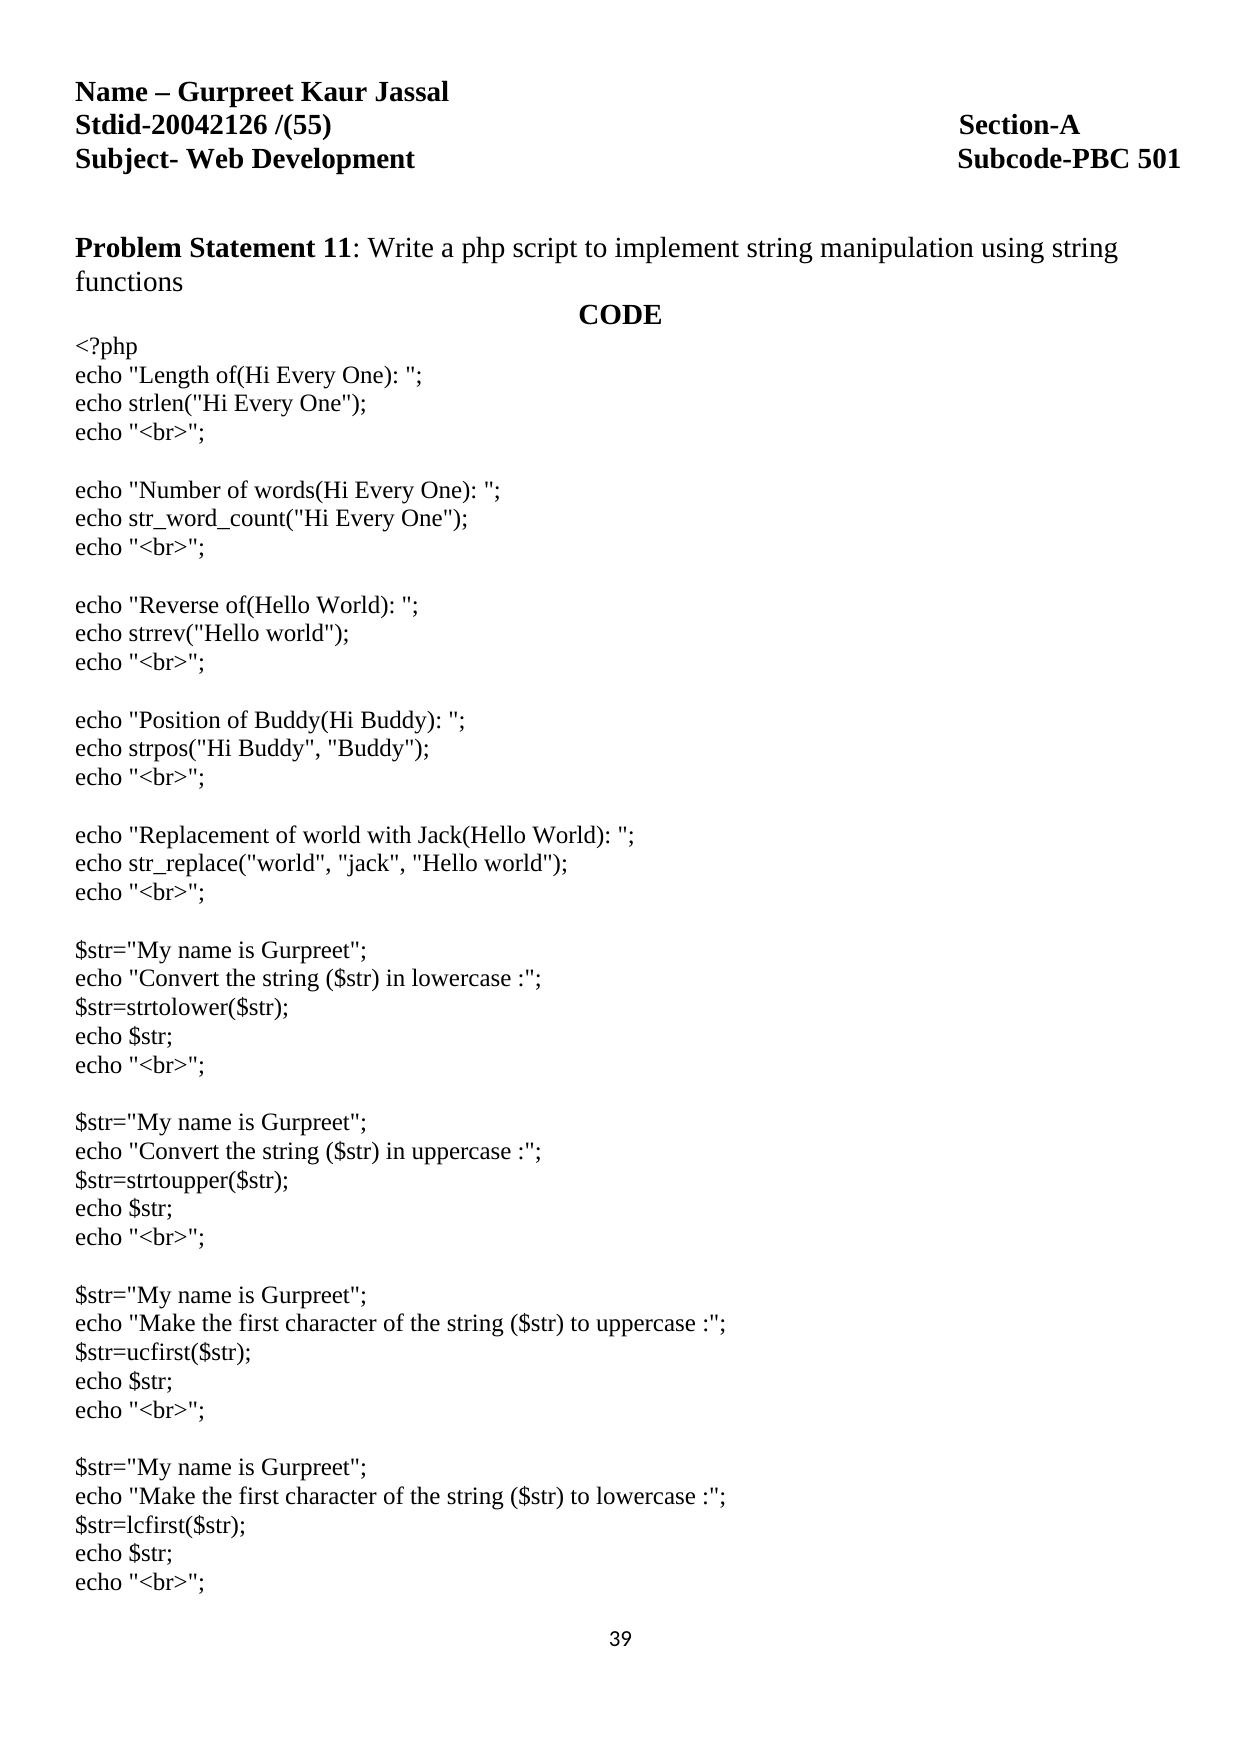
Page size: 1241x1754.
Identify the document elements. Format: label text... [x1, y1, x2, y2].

text echo "<br>"; [75, 1395, 1165, 1423]
text echo "<br>"; [75, 762, 1165, 791]
text echo "Make the first character of the string ($str) to uppercase :"; [75, 1308, 1165, 1337]
text echo "<br>"; [75, 532, 1165, 561]
text echo "<br>"; [75, 1050, 1165, 1078]
text echo $str; [75, 1366, 1165, 1395]
text echo "Reverse of(Hello World): "; [75, 590, 1165, 618]
text $str=lcfirst($str); [75, 1510, 1165, 1538]
text echo "Position of Buddy(Hi Buddy): "; [75, 705, 1165, 733]
text $str=strtolower($str); [75, 992, 1165, 1021]
text CODE [75, 297, 1165, 331]
text echo "<br>"; [75, 417, 1165, 446]
text echo "Make the first character of the string ($str) to lowercase :"; [75, 1481, 1165, 1510]
text <?php [75, 331, 1165, 360]
text $str=strtoupper($str); [75, 1165, 1165, 1193]
text echo $str; [75, 1193, 1165, 1222]
text echo strlen("Hi Every One"); [75, 388, 1165, 417]
text echo "Convert the string ($str) in lowercase :"; [75, 963, 1165, 992]
text $str="My name is Gurpreet"; [75, 935, 1165, 963]
text $str="My name is Gurpreet"; [75, 1107, 1165, 1136]
text Problem Statement 11: Write a php script to implement string manipulation using string functions [75, 230, 1165, 297]
text echo "<br>"; [75, 877, 1165, 906]
text echo $str; [75, 1021, 1165, 1050]
text echo "<br>"; [75, 1222, 1165, 1251]
text echo "<br>"; [75, 647, 1165, 676]
text $str=ucfirst($str); [75, 1337, 1165, 1366]
text echo "<br>"; [75, 1567, 1165, 1596]
text echo "Replacement of world with Jack(Hello World): "; [75, 820, 1165, 848]
text echo "Convert the string ($str) in uppercase :"; [75, 1136, 1165, 1165]
text echo strrev("Hello world"); [75, 618, 1165, 647]
text echo $str; [75, 1538, 1165, 1567]
text echo "Length of(Hi Every One): "; [75, 360, 1165, 388]
text echo "Number of words(Hi Every One): "; [75, 475, 1165, 503]
text echo strpos("Hi Buddy", "Buddy"); [75, 733, 1165, 762]
text echo str_replace("world", "jack", "Hello world"); [75, 848, 1165, 877]
text $str="My name is Gurpreet"; [75, 1280, 1165, 1308]
text $str="My name is Gurpreet"; [75, 1452, 1165, 1481]
text echo str_word_count("Hi Every One"); [75, 503, 1165, 532]
